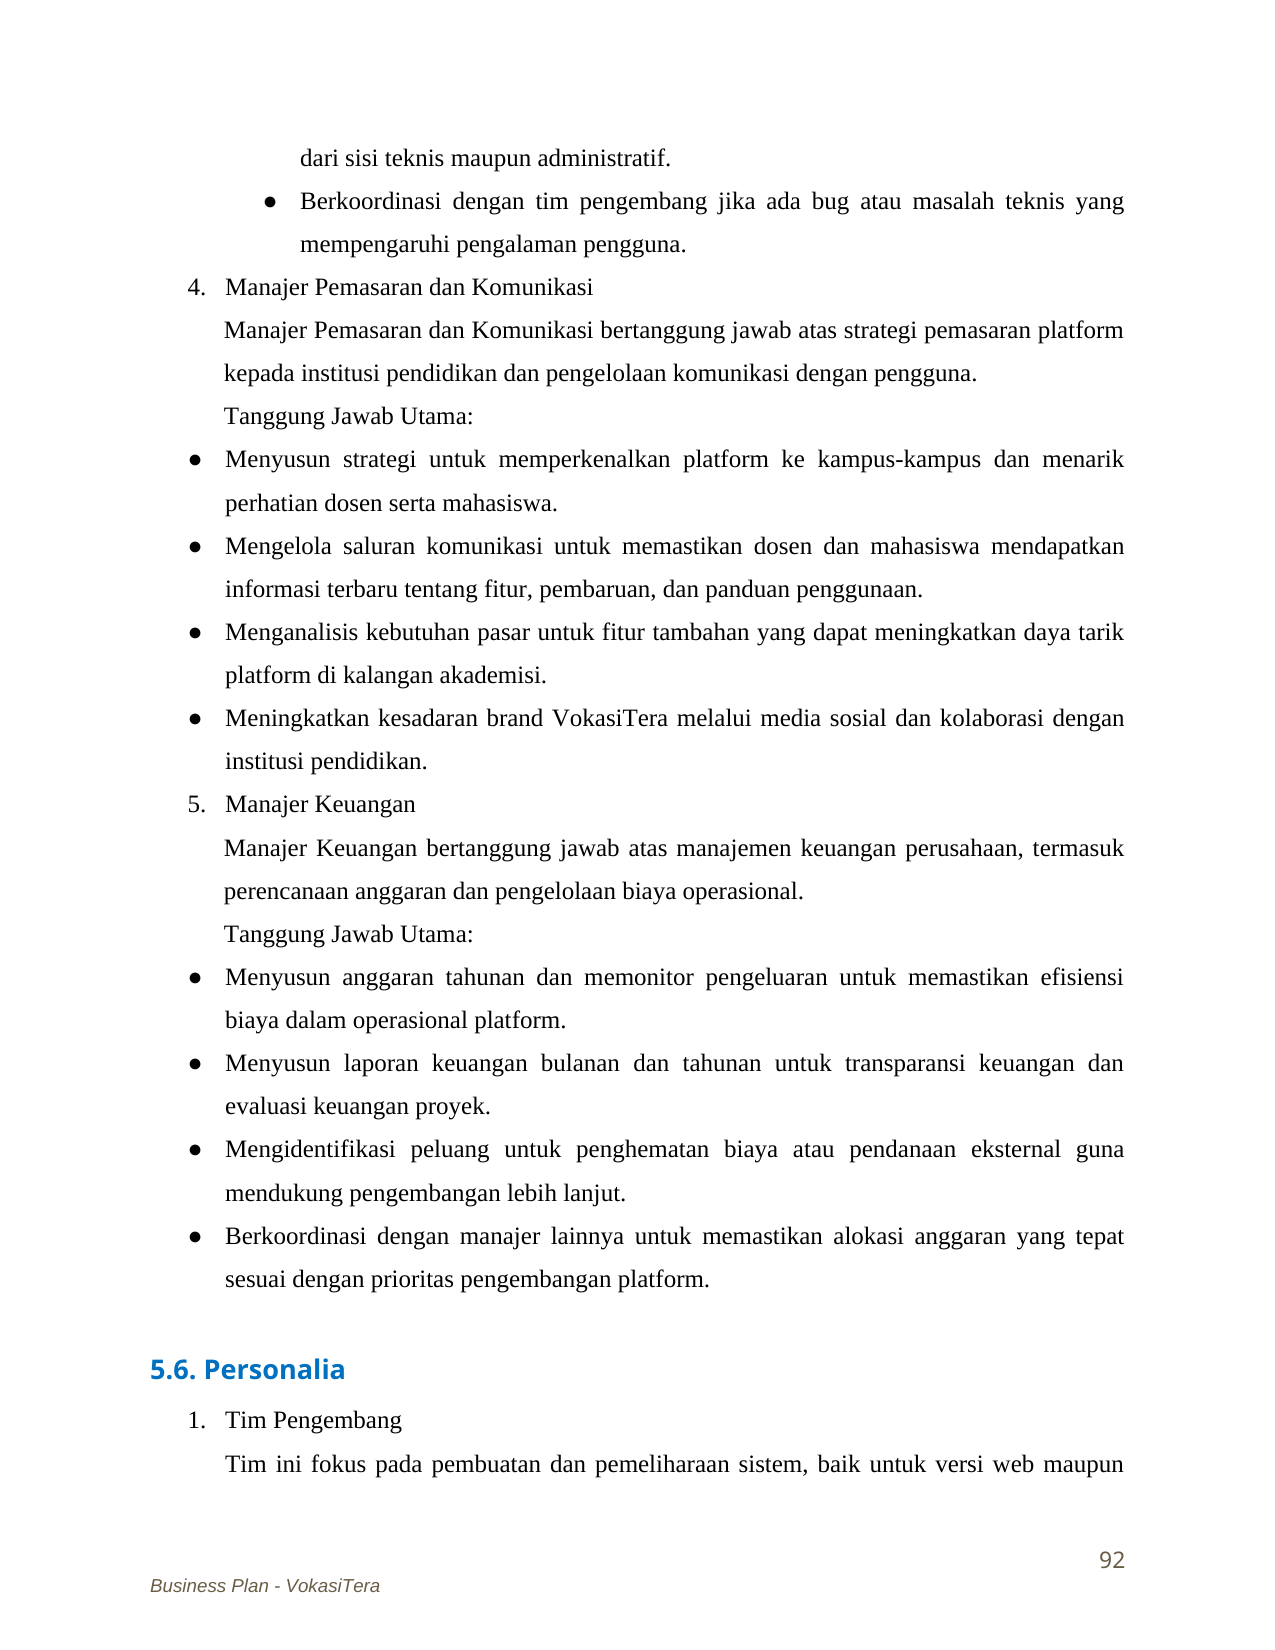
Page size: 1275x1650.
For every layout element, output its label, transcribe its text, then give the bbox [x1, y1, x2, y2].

list Mengelola saluran komunikasi untuk memastikan dosen dan mahasiswa mendapatkan informasi terbaru tentang fitur, pembaruan, dan panduan penggunaan. [187, 531, 1125, 603]
text Tanggung Jawab Utama: [224, 919, 1125, 948]
text Tanggung Jawab Utama: [224, 401, 1125, 430]
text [225, 1449, 1125, 1477]
list Menyusun anggaran tahunan dan memonitor pengeluaran untuk memastikan efisiensi biaya dalam operasional platform. [187, 962, 1125, 1034]
list Manajer Pemasaran dan Komunikasi [187, 272, 1125, 301]
text Manajer Keuangan bertanggung jawab atas manajemen keuangan perusahaan, termasuk perencanaan anggaran dan pengelolaan biaya operasional. [224, 833, 1125, 904]
list Berkoordinasi dengan tim pengembang jika ada bug atau masalah teknis yang mempengaruhi pengalaman pengguna. [262, 186, 1125, 258]
list Menganalisis kebutuhan pasar untuk fitur tambahan yang dapat meningkatkan daya tarik platform di kalangan akademisi. [187, 617, 1125, 689]
subtitle 5.6. Personalia [150, 1350, 1125, 1387]
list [262, 143, 1125, 171]
list Mengidentifikasi peluang untuk penghematan biaya atau pendanaan eksternal guna mendukung pengembangan lebih lanjut. [187, 1134, 1125, 1206]
list Manajer Keuangan [187, 789, 1125, 818]
list Berkoordinasi dengan manajer lainnya untuk memastikan alokasi anggaran yang tepat sesuai dengan prioritas pengembangan platform. [187, 1221, 1125, 1293]
list Menyusun laporan keuangan bulanan dan tahunan untuk transparansi keuangan dan evaluasi keuangan proyek. [187, 1048, 1125, 1120]
list Meningkatkan kesadaran brand VokasiTera melalui media sosial dan kolaborasi dengan institusi pendidikan. [187, 703, 1125, 775]
list Tim Pengembang [187, 1406, 1125, 1434]
list Menyusun strategi untuk memperkenalkan platform ke kampus-kampus dan menarik perhatian dosen serta mahasiswa. [187, 444, 1125, 516]
text Manajer Pemasaran dan Komunikasi bertanggung jawab atas strategi pemasaran platform kepada institusi pendidikan dan pengelolaan komunikasi dengan pengguna. [224, 315, 1125, 387]
